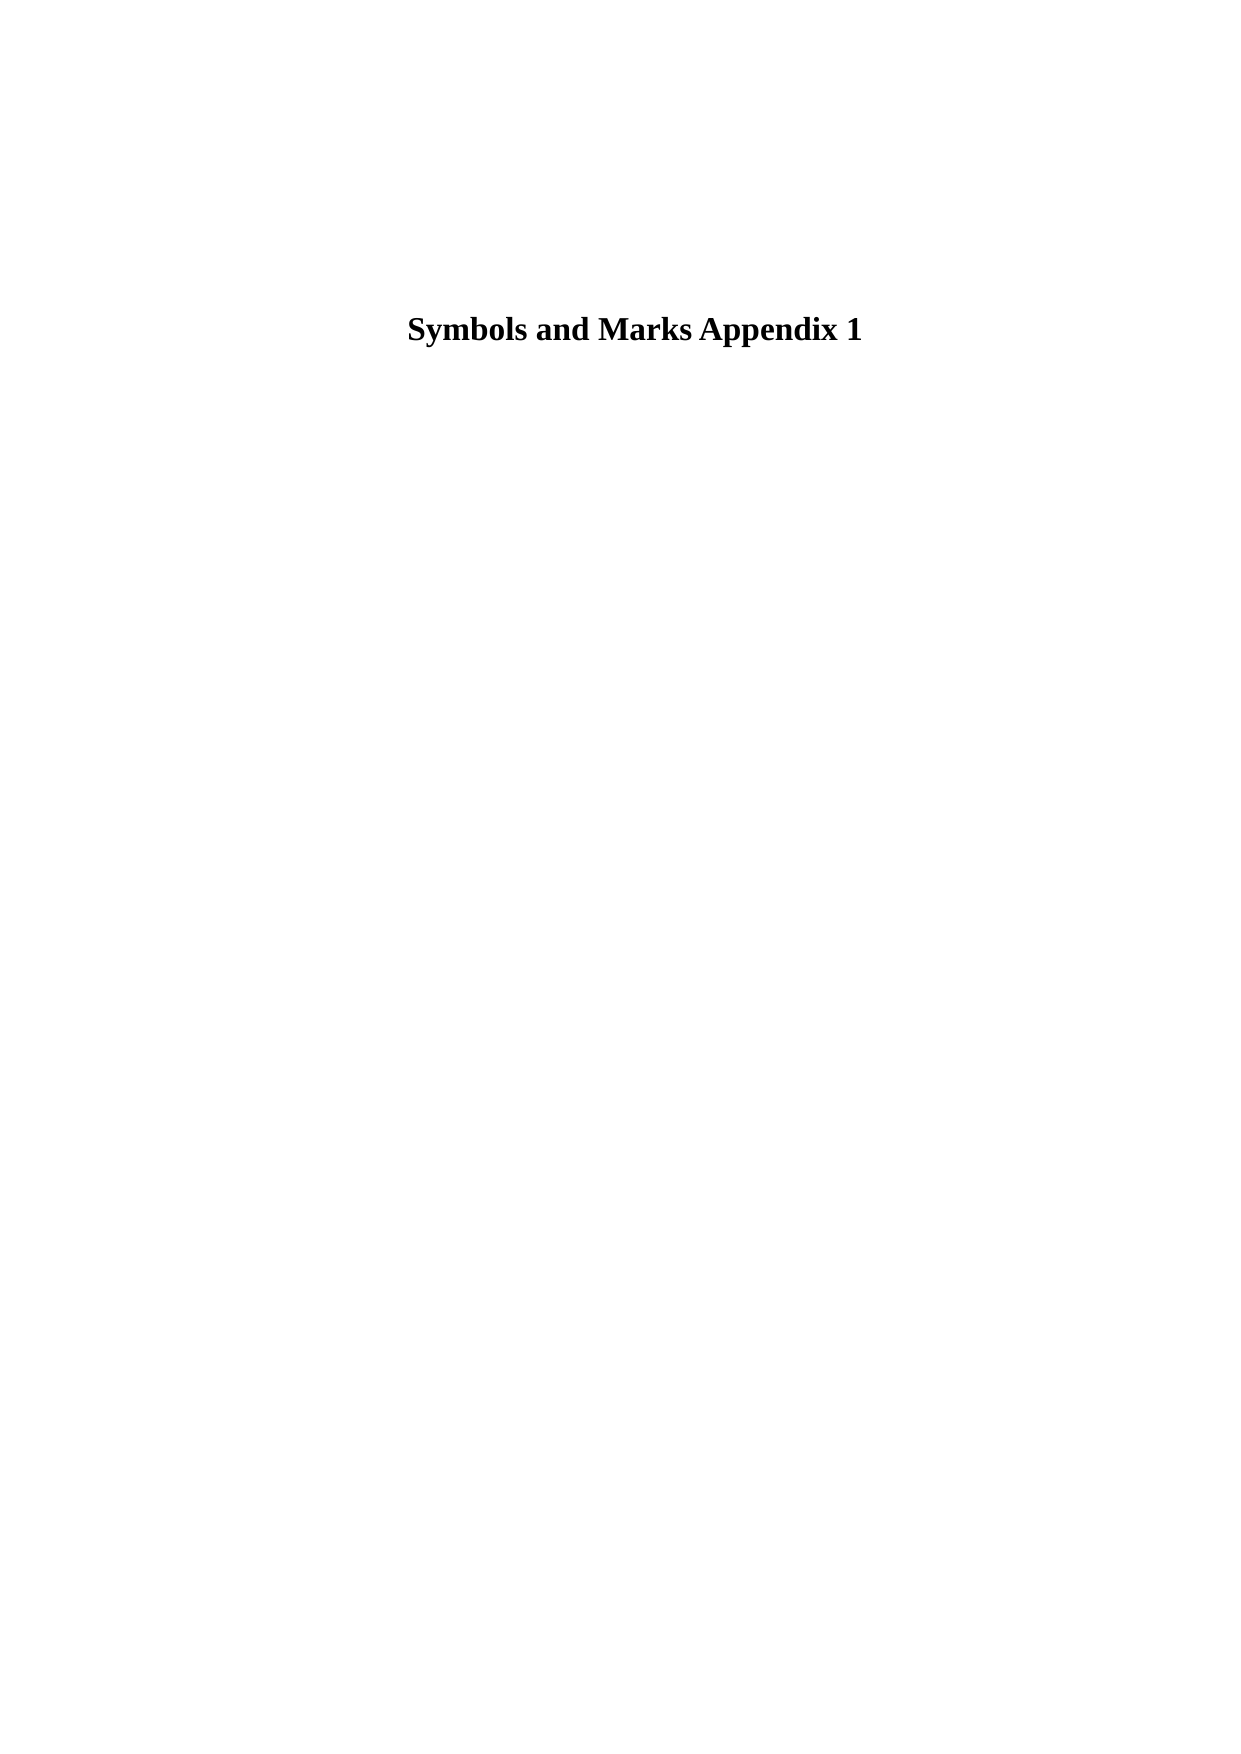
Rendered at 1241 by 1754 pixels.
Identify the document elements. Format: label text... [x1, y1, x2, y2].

subtitle Symbols and Marks Appendix 1 [177, 296, 1092, 361]
